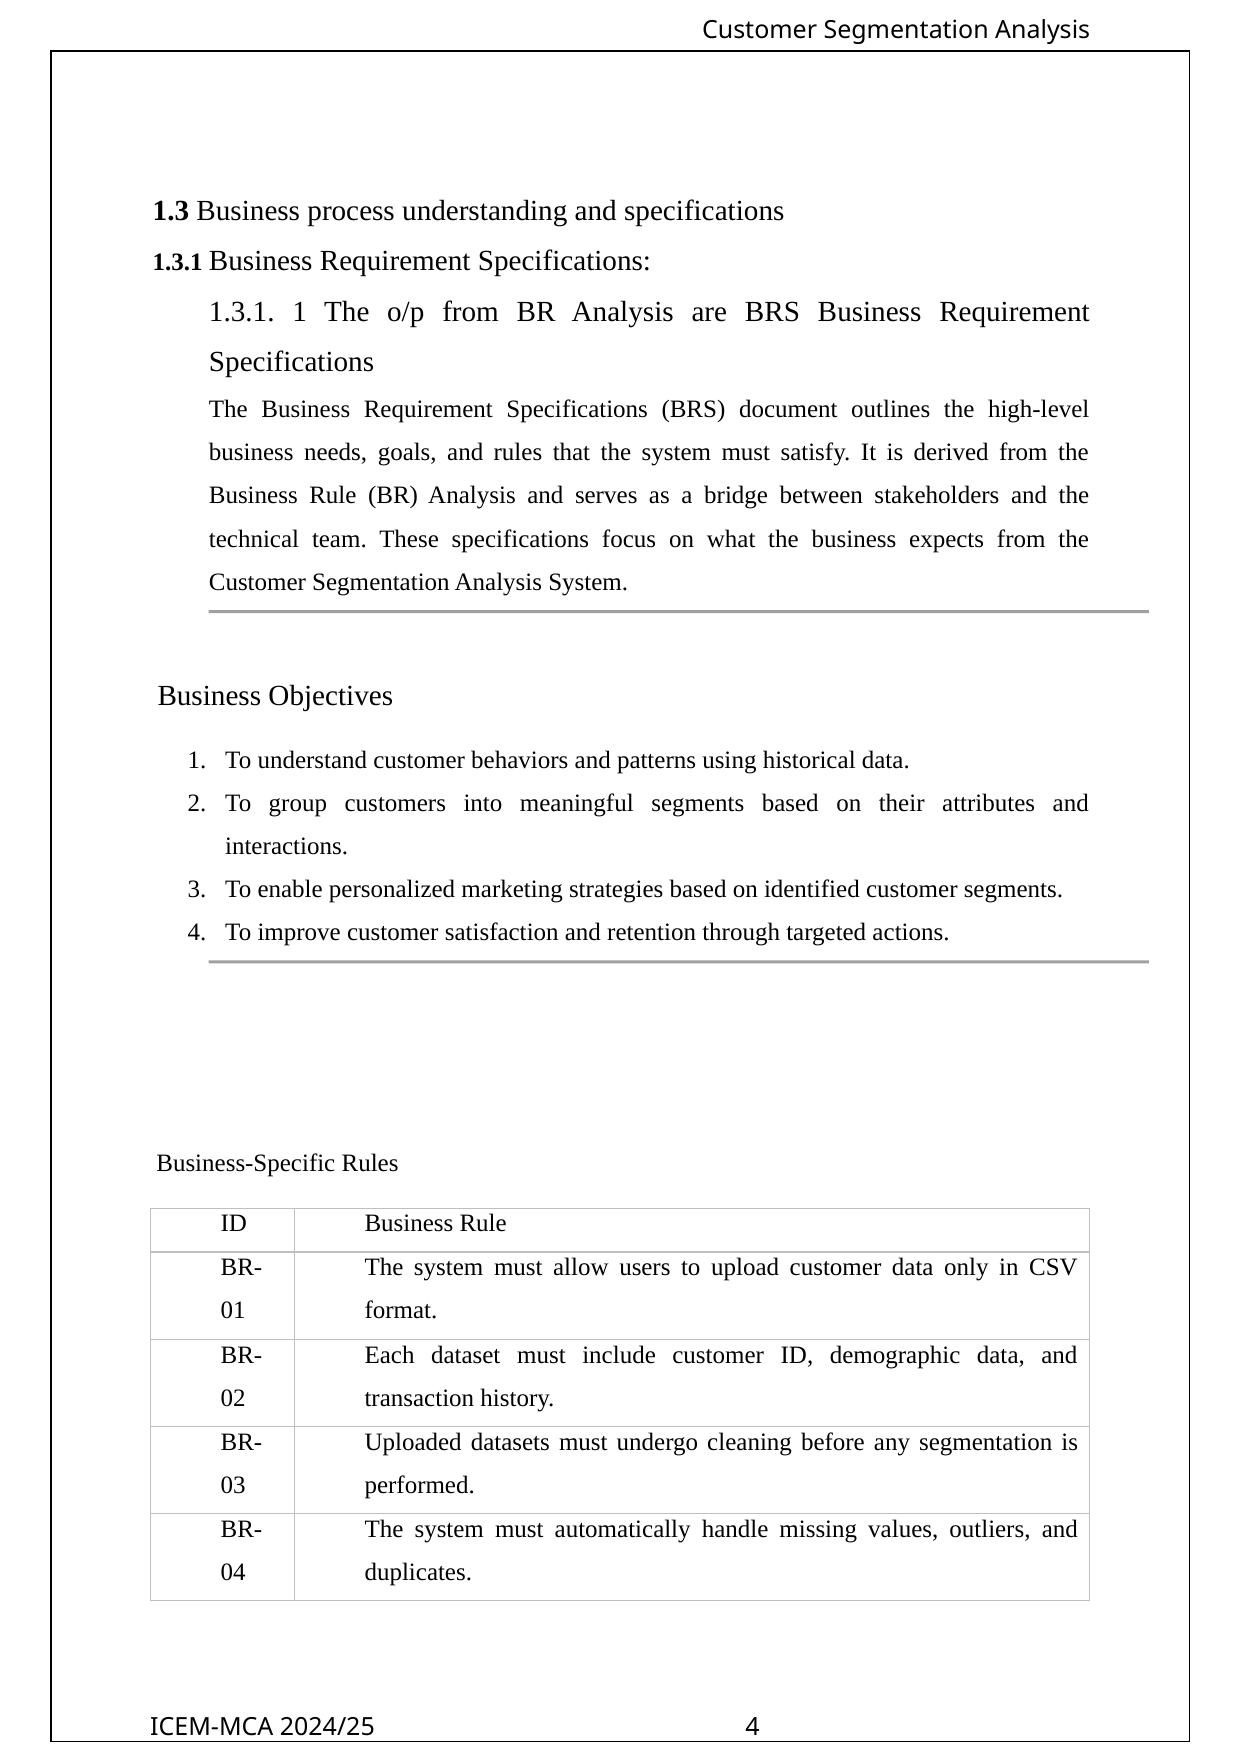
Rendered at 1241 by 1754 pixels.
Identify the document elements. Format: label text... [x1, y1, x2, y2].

table_header Business Rule [295, 1209, 1089, 1251]
list 1.3.1. 1 The o/p from BR Analysis are BRS Business Requirement Specifications [209, 294, 1090, 378]
table_cell Each dataset must include customer ID, demographic data, and transaction history. [295, 1340, 1089, 1426]
text Business Objectives [150, 678, 1090, 711]
table_cell BR-03 [151, 1427, 294, 1513]
list Business process understanding and specifications [152, 193, 1090, 227]
list To improve customer satisfaction and retention through targeted actions. [187, 917, 1090, 946]
list To enable personalized marketing strategies based on identified customer segments. [187, 874, 1090, 903]
list To group customers into meaningful segments based on their attributes and interactions. [187, 788, 1090, 860]
table_cell The system must automatically handle missing values, outliers, and duplicates. [295, 1514, 1089, 1600]
table_header ID [151, 1209, 294, 1251]
table_cell The system must allow users to upload customer data only in CSV format. [295, 1253, 1089, 1339]
list To understand customer behaviors and patterns using historical data. [187, 745, 1090, 773]
table_cell BR-01 [151, 1253, 294, 1339]
table_cell BR-02 [151, 1340, 294, 1426]
table_cell Uploaded datasets must undergo cleaning before any segmentation is performed. [295, 1427, 1089, 1513]
list The Business Requirement Specifications (BRS) document outlines the high-level business needs, goals, and rules that the system must satisfy. It is derived from the Business Rule (BR) Analysis and serves as a bridge between stakeholders and the technical team. These specifications focus on what the business expects from the Customer Segmentation Analysis System. [209, 394, 1090, 596]
text Business-Specific Rules [150, 1148, 1090, 1176]
table_cell BR-04 [151, 1514, 294, 1600]
list Business Requirement Specifications: [152, 243, 1090, 277]
